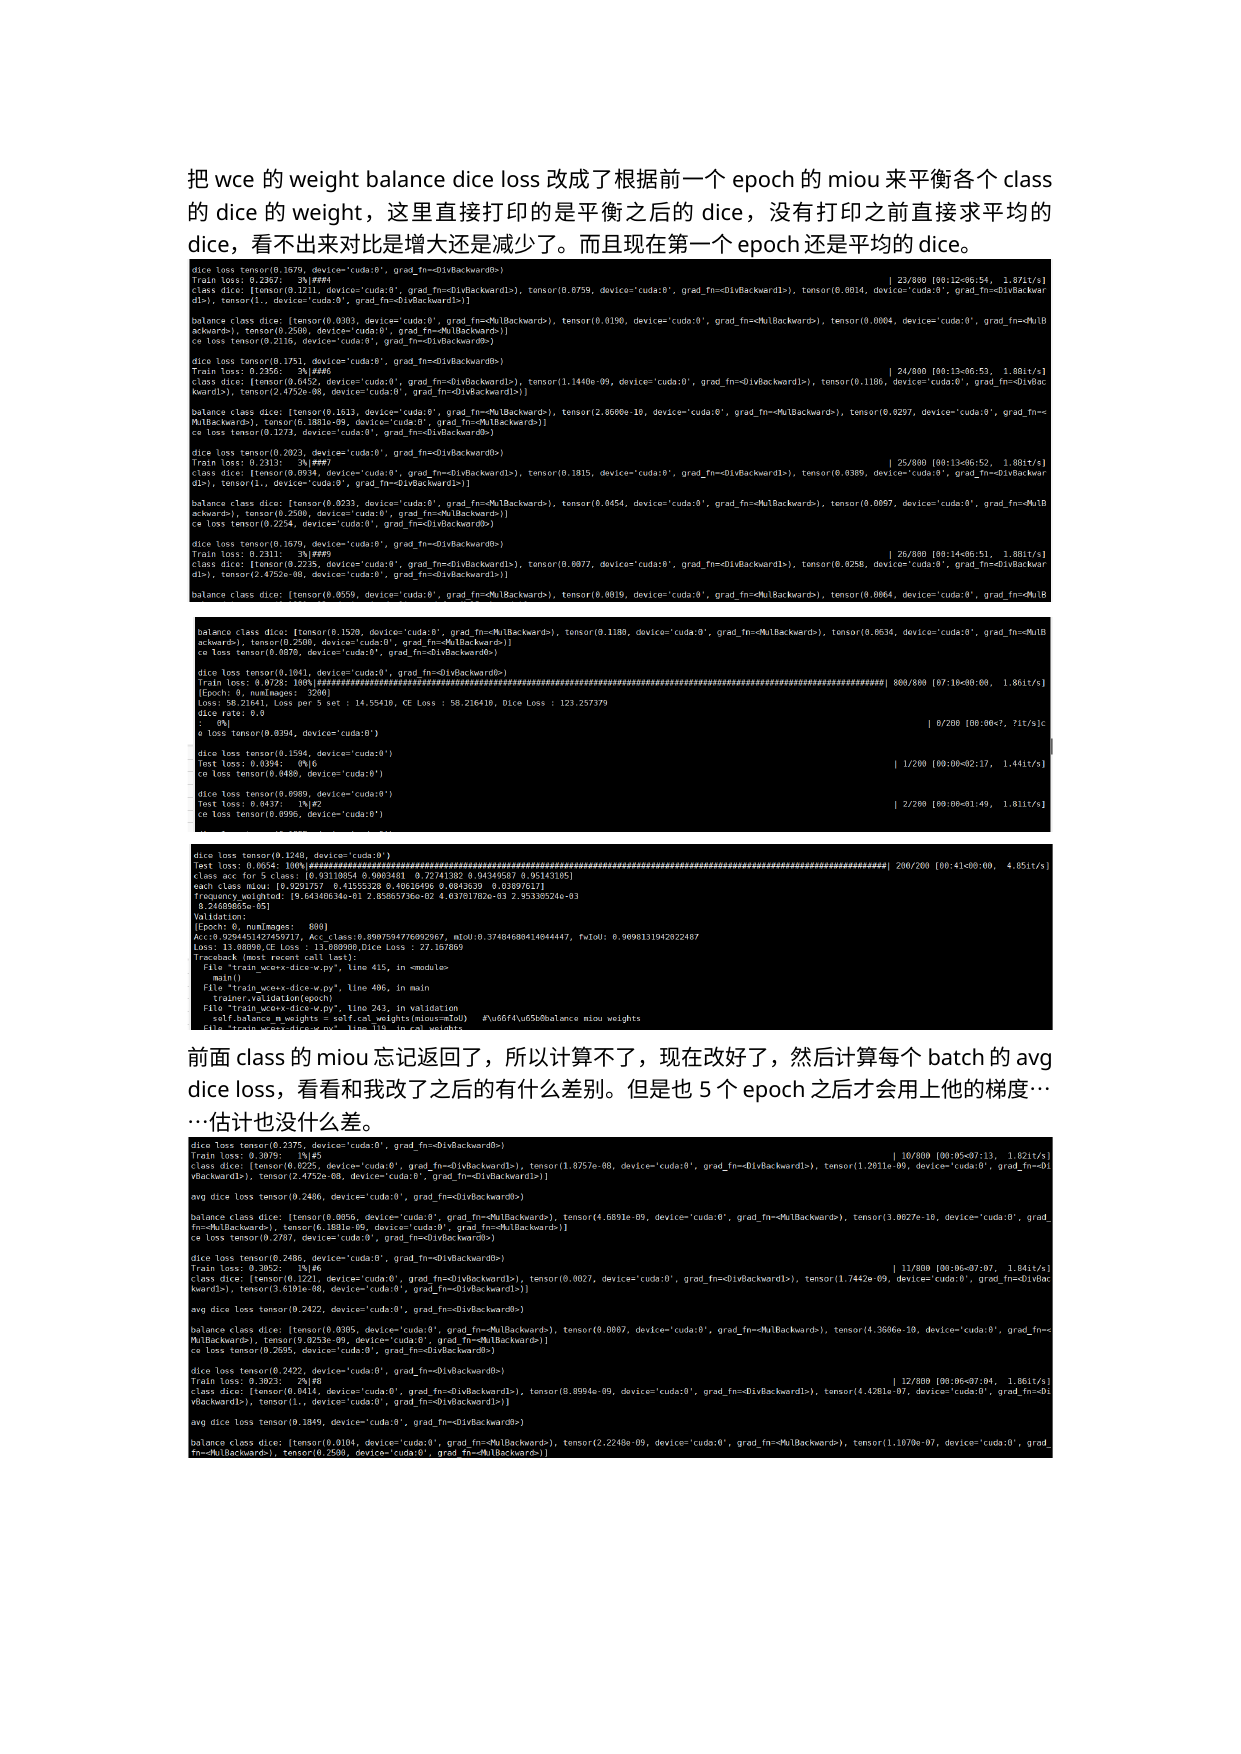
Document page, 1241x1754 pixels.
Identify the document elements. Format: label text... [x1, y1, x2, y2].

picture [187, 1137, 1053, 1458]
picture [187, 259, 1053, 602]
text 把wce 的weight balance dice loss改成了根据前一个epoch的miou来平衡各个class 的dice的weight，这里直接打印的是平衡之后的dice，没有打印之前直接求平均的dice，看不出来对比是增大还是减少了。而且现在第一个epoch还是平均的dice。 [187, 162, 1053, 259]
text 前面class的miou忘记返回了，所以计算不了，现在改好了，然后计算每个batch的avg dice loss，看看和我改了之后的有什么差别。但是也5个epoch之后才会用上他的梯度……估计也没什么差。 [187, 1039, 1053, 1137]
picture [187, 844, 1053, 1030]
picture [187, 617, 1053, 832]
